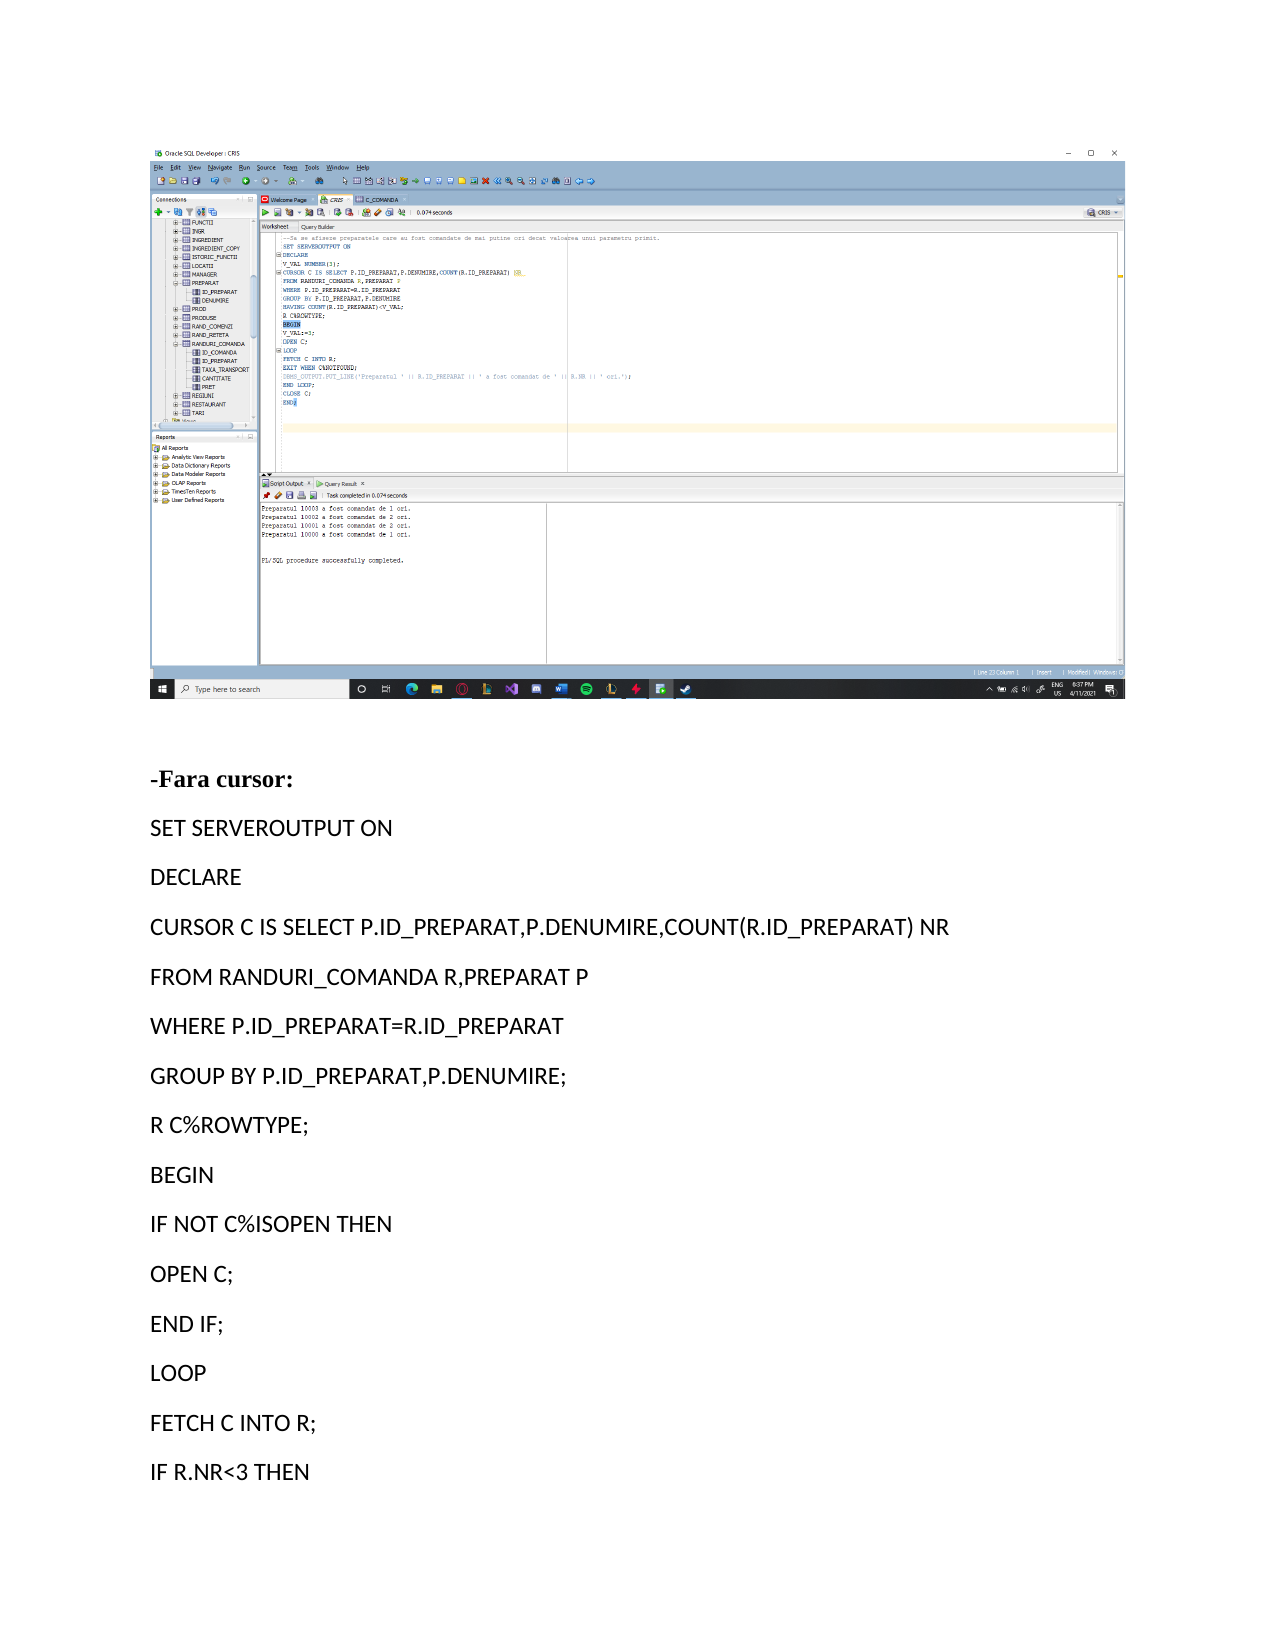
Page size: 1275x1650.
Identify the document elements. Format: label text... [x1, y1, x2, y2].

text DECLARE [150, 861, 1125, 892]
picture [150, 150, 1125, 699]
text CURSOR C IS SELECT P.ID_PREPARAT,P.DENUMIRE,COUNT(R.ID_PREPARAT) NR [150, 911, 1125, 942]
text BEGIN [150, 1159, 1125, 1189]
text END IF; [150, 1308, 1125, 1338]
text FETCH C INTO R; [150, 1407, 1125, 1437]
text -Fara cursor: [150, 764, 1125, 793]
text GROUP BY P.ID_PREPARAT,P.DENUMIRE; [150, 1060, 1125, 1090]
text R C%ROWTYPE; [150, 1109, 1125, 1140]
text OPEN C; [150, 1258, 1125, 1289]
text LOOP [150, 1357, 1125, 1388]
text SET SERVEROUTPUT ON [150, 812, 1125, 842]
text FROM RANDURI_COMANDA R,PREPARAT P [150, 961, 1125, 991]
text IF NOT C%ISOPEN THEN [150, 1208, 1125, 1239]
text WHERE P.ID_PREPARAT=R.ID_PREPARAT [150, 1010, 1125, 1041]
text IF R.NR<3 THEN [150, 1456, 1125, 1487]
